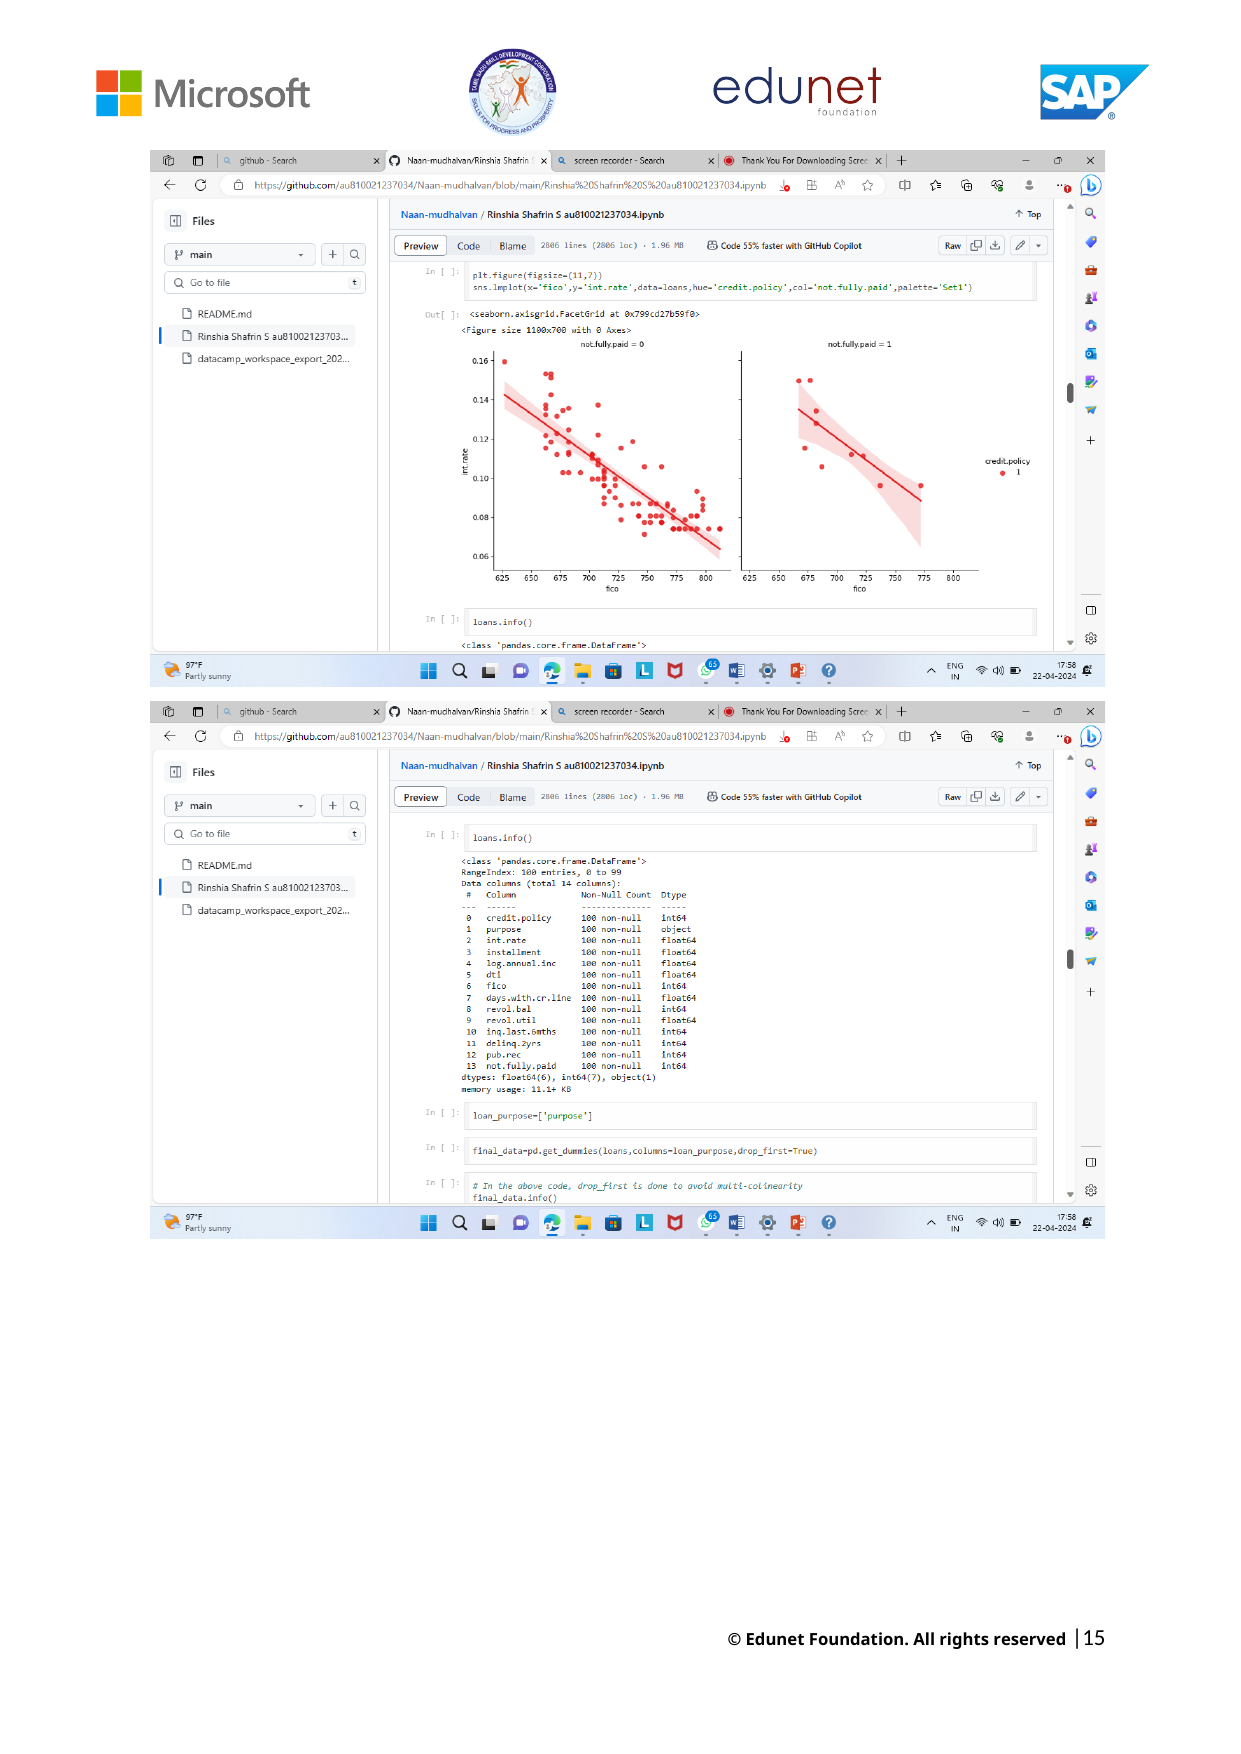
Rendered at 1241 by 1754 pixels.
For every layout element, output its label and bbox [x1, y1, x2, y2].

picture [466, 45, 558, 137]
picture [1039, 63, 1151, 121]
picture [150, 150, 1106, 687]
picture [91, 65, 316, 121]
picture [706, 60, 889, 122]
picture [150, 701, 1106, 1239]
